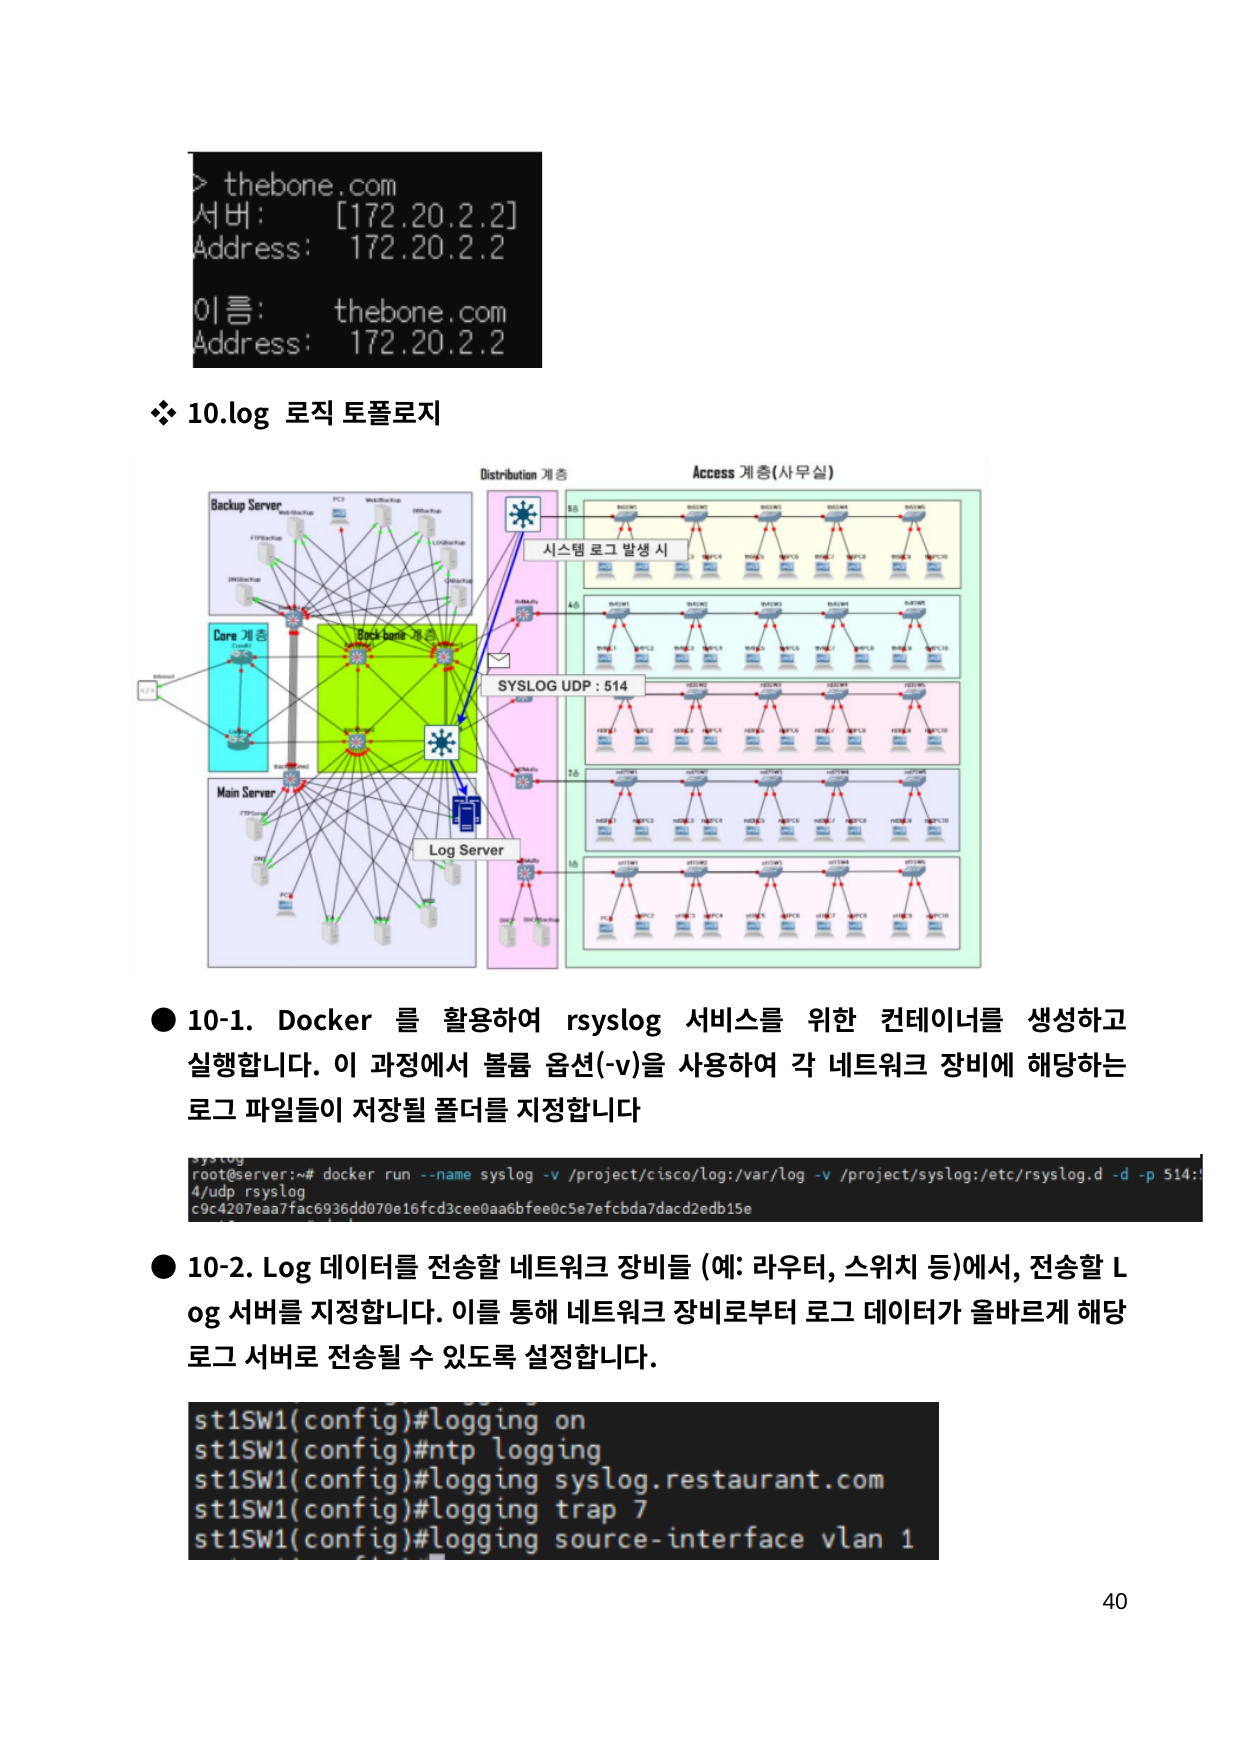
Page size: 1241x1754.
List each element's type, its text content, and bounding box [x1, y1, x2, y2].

list 10-2. Log 데이터를 전송할 네트워크 장비들 (예: 라우터, 스위치 등)에서, 전송할 Log 서버를 지정합니다. 이를 통해 네트워크 장비로부터 로그 데이터가 올바르게 해당 로그 서버로 전송될 수 있도록 설정합니다. [150, 1246, 1128, 1375]
picture [187, 1154, 1203, 1222]
list 10-1. Docker 를 활용하여 rsyslog 서비스를 위한 컨테이너를 생성하고 실행합니다. 이 과정에서 볼륨 옵션(-v)을 사용하여 각 네트워크 장비에 해당하는 로그 파일들이 저장될 폴더를 지정합니다 [150, 998, 1128, 1128]
picture [187, 150, 543, 368]
picture [187, 1402, 939, 1560]
picture [112, 457, 1003, 974]
list 10.log 로직 토폴로지 [150, 392, 1128, 431]
